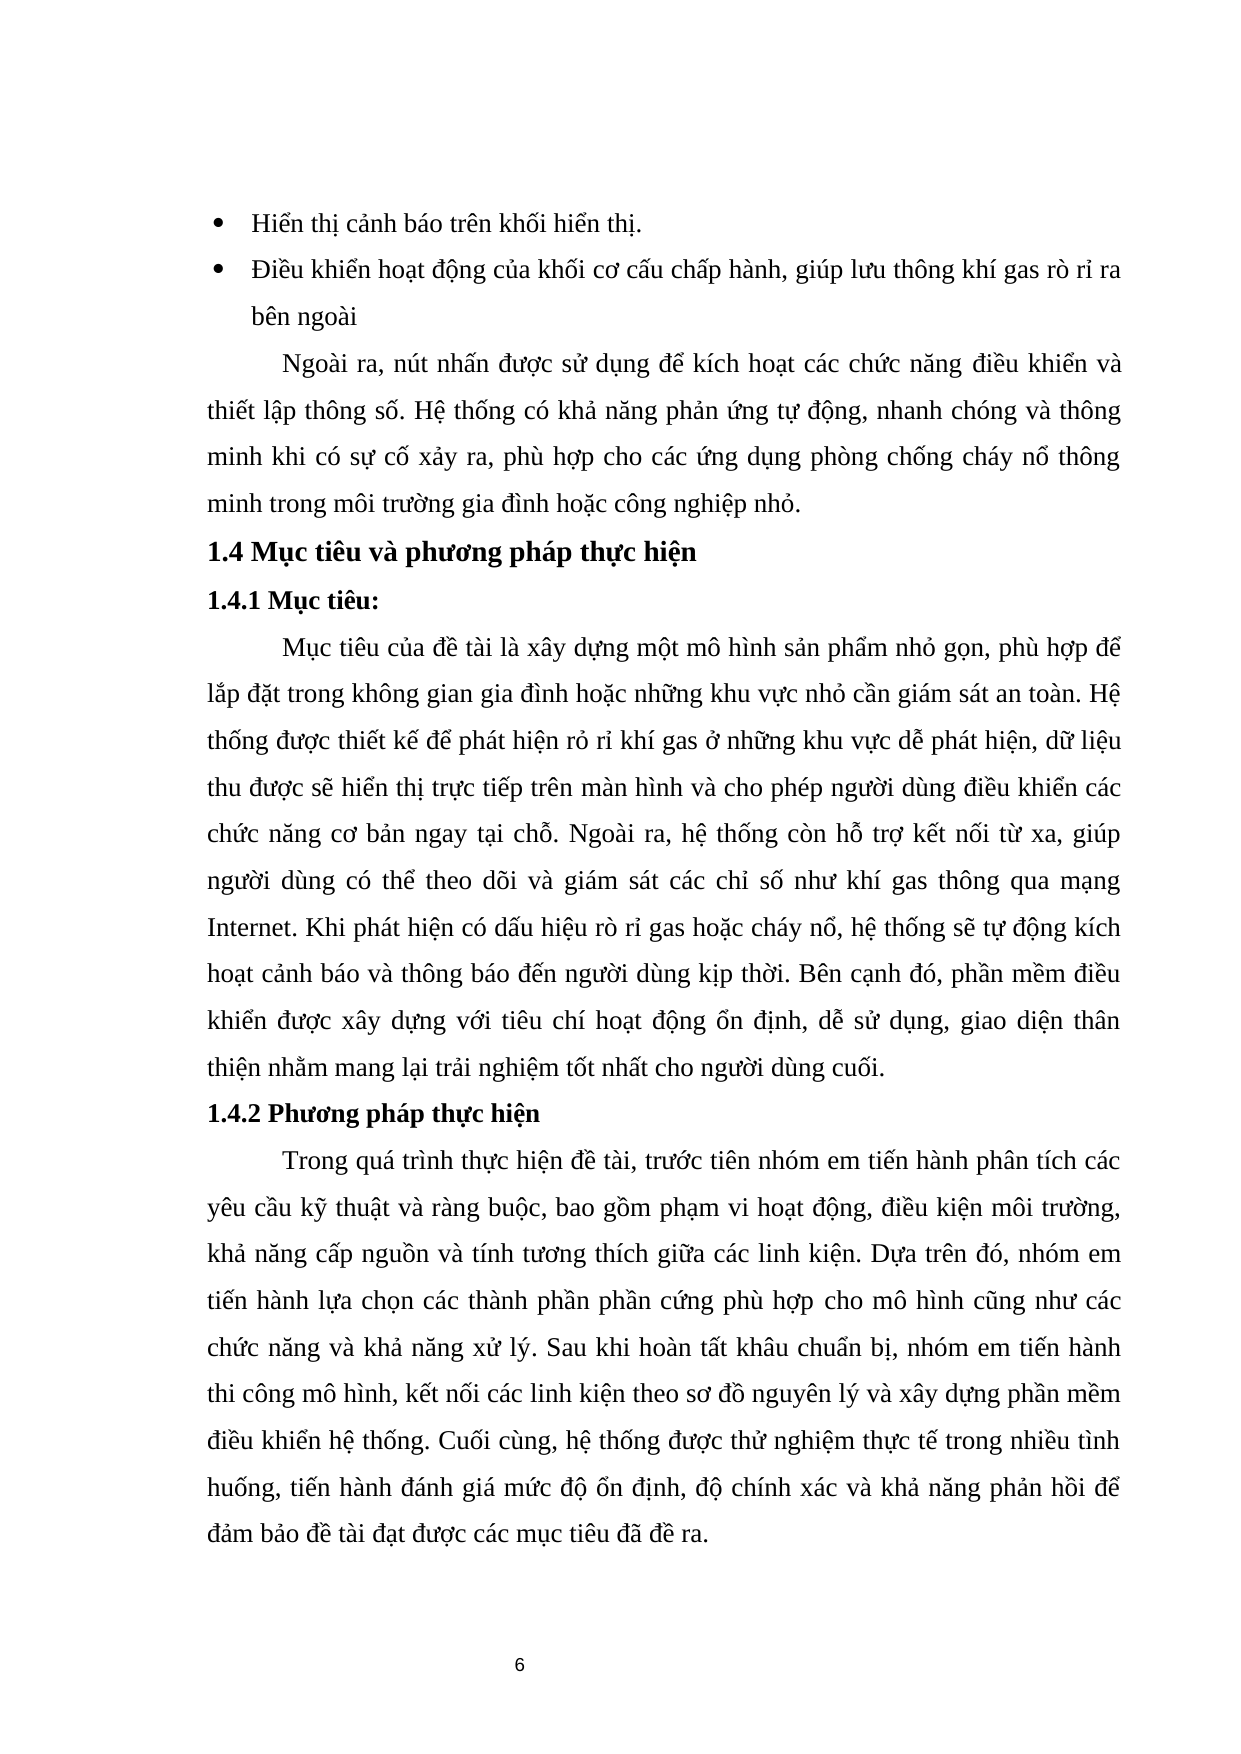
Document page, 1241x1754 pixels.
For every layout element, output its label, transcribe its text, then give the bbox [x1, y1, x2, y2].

text 1.4 Mục tiêu và phương pháp thực hiện [207, 534, 1122, 567]
text 1.4.1 Mục tiêu: [207, 584, 1122, 615]
text Trong quá trình thực hiện đề tài, trước tiên nhóm em tiến hành phân tích các yêu cầu kỹ thuật và ràng buộc, bao gồm phạm vi hoạt động, điều kiện môi trường, khả năng cấp nguồn và tính tương thích giữa các linh kiện. Dựa trên đó, nhóm em tiến hành lựa chọn các thành phần phần cứng phù hợp cho mô hình cũng như các chức năng và khả năng xử lý. Sau khi hoàn tất khâu chuẩn bị, nhóm em tiến hành thi công mô hình, kết nối các linh kiện theo sơ đồ nguyên lý và xây dựng phần mềm điều khiển hệ thống. Cuối cùng, hệ thống được thử nghiệm thực tế trong nhiều tình huống, tiến hành đánh giá mức độ ổn định, độ chính xác và khả năng phản hồi để đảm bảo đề tài đạt được các mục tiêu đã đề ra. [207, 1144, 1122, 1548]
list Điều khiển hoạt động của khối cơ cấu chấp hành, giúp lưu thông khí gas rò rỉ ra bên ngoài [214, 254, 1122, 332]
text Mục tiêu của đề tài là xây dựng một mô hình sản phẩm nhỏ gọn, phù hợp để lắp đặt trong không gian gia đình hoặc những khu vực nhỏ cần giám sát an toàn. Hệ thống được thiết kế để phát hiện rỏ rỉ khí gas ở những khu vực dễ phát hiện, dữ liệu thu được sẽ hiển thị trực tiếp trên màn hình và cho phép người dùng điều khiển các chức năng cơ bản ngay tại chỗ. Ngoài ra, hệ thống còn hỗ trợ kết nối từ xa, giúp người dùng có thể theo dõi và giám sát các chỉ số như khí gas thông qua mạng Internet. Khi phát hiện có dấu hiệu rò rỉ gas hoặc cháy nổ, hệ thống sẽ tự động kích hoạt cảnh báo và thông báo đến người dùng kịp thời. Bên cạnh đó, phần mềm điều khiển được xây dựng với tiêu chí hoạt động ổn định, dễ sử dụng, giao diện thân thiện nhằm mang lại trải nghiệm tốt nhất cho người dùng cuối. [207, 631, 1122, 1082]
text 1.4.2 Phương pháp thực hiện [207, 1097, 1122, 1128]
list Hiển thị cảnh báo trên khối hiển thị. [214, 207, 1122, 238]
text Ngoài ra, nút nhấn được sử dụng để kích hoạt các chức năng điều khiển và thiết lập thông số. Hệ thống có khả năng phản ứng tự động, nhanh chóng và thông minh khi có sự cố xảy ra, phù hợp cho các ứng dụng phòng chống cháy nổ thông minh trong môi trường gia đình hoặc công nghiệp nhỏ. [207, 347, 1122, 518]
